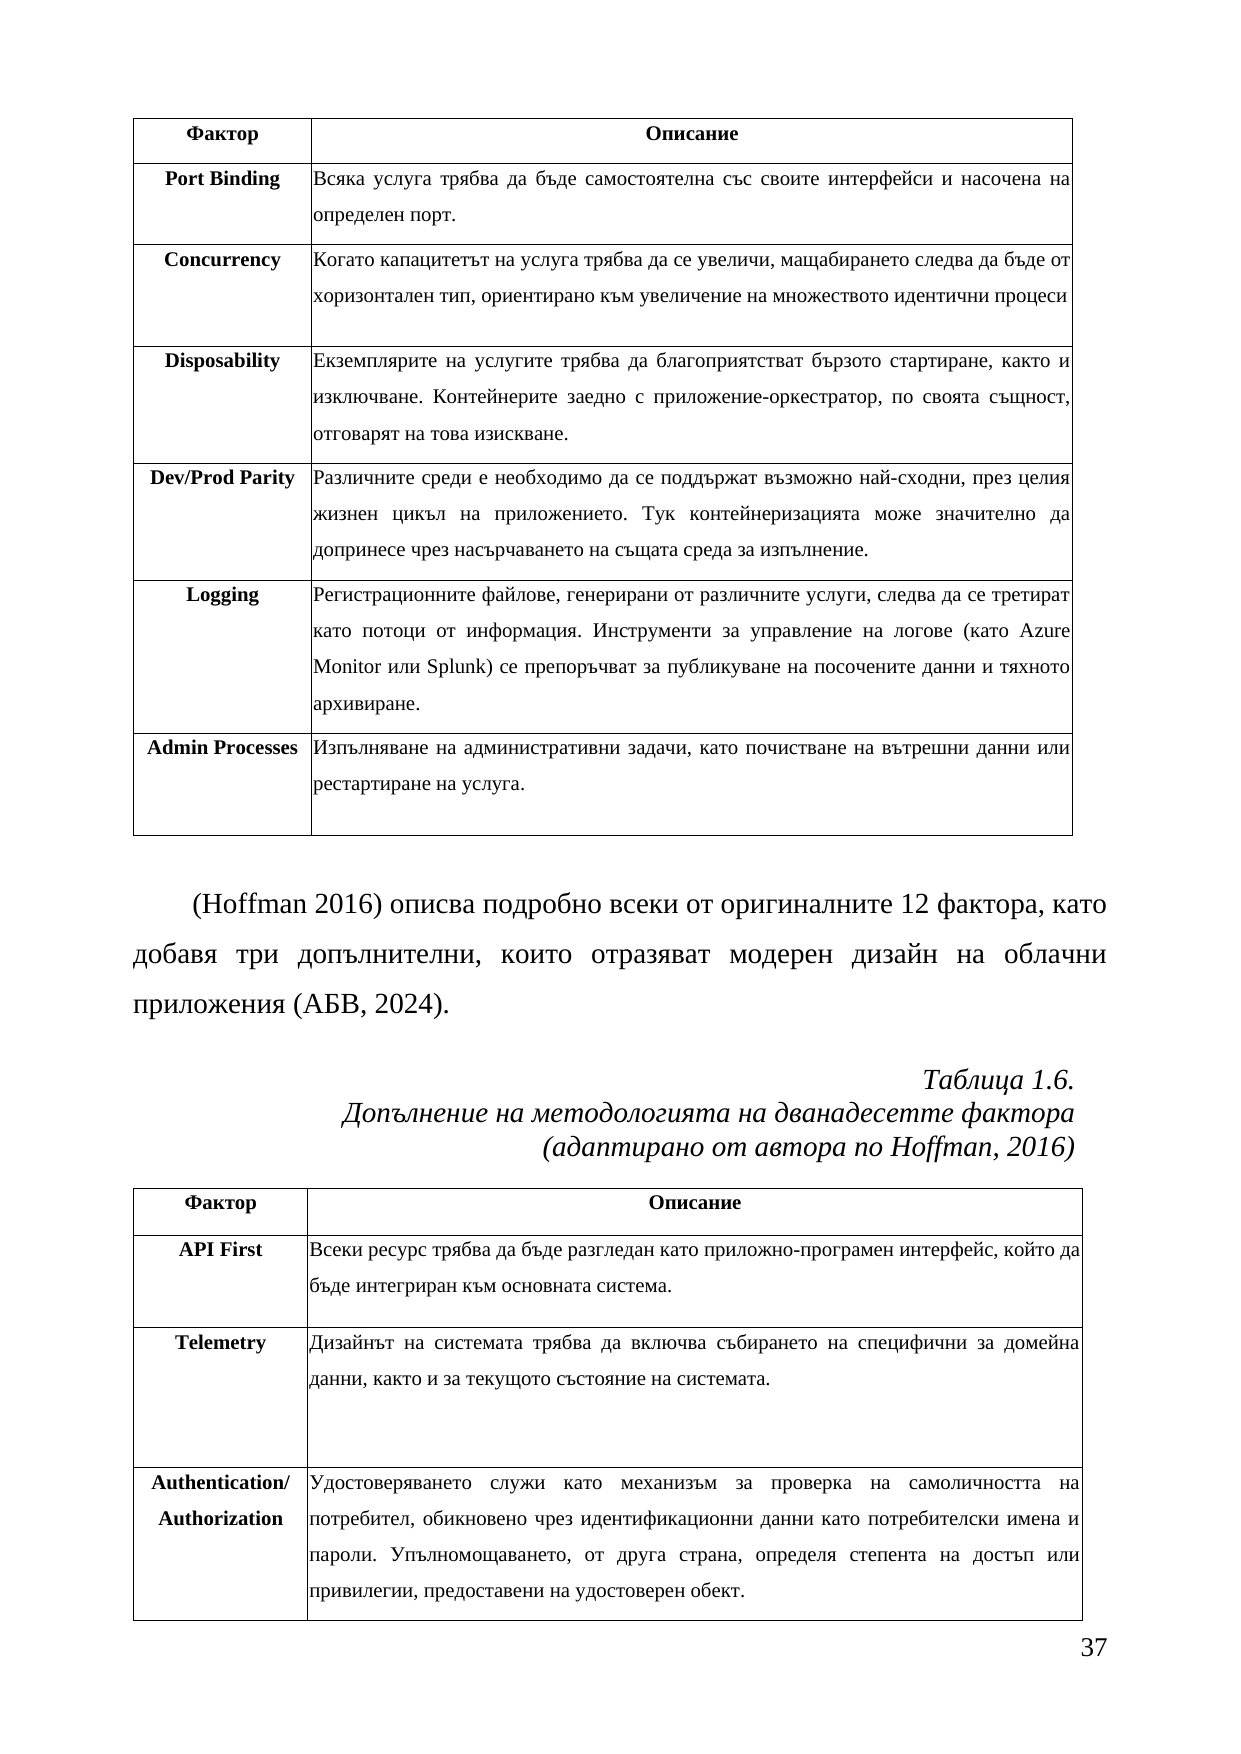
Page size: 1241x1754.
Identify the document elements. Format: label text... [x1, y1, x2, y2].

table_cell Удостоверяването служи като механизъм за проверка на самоличността на потребител, обикновено чрез идентификационни данни като потребителски имена и пароли. Упълномощаването, от друга страна, определя степента на достъп или привилегии, предоставени на удостоверен обект. [308, 1468, 1082, 1620]
table_cell Регистрационните файлове, генерирани от различните услуги, следва да се третират като потоци от информация. Инструменти за управление на логове (като Azure Monitor или Splunk) се препоръчват за публикуване на посочените данни и тяхното архивиране. [312, 581, 1072, 733]
table_cell Port Binding [134, 164, 311, 244]
table_cell Различните среди е необходимо да се поддържат възможно най-сходни, през целия жизнен цикъл на приложението. Тук контейнеризацията може значително да допринесе чрез насърчаването на същата среда за изпълнение. [312, 464, 1072, 580]
table_header Фактор [134, 1189, 307, 1235]
title Таблица 1.6. Допълнение на методологията на дванадесетте фактора (адаптирано от автора по Hoffman, 2016) [192, 1062, 1078, 1162]
text (Hoffman 2016) описва подробно всеки от оригиналните 12 фактора, като добавя три допълнителни, които отразяват модерен дизайн на облачни приложения (АБВ, 2024). [133, 886, 1107, 1020]
table_cell Telemetry [134, 1328, 307, 1467]
table_cell Дизайнът на системата трябва да включва събирането на специфични за домейна данни, както и за текущото състояние на системата. [308, 1328, 1082, 1467]
table_cell Изпълняване на административни задачи, като почистване на вътрешни данни или рестартиране на услуга. [312, 734, 1072, 834]
table_header Описание [308, 1189, 1082, 1235]
table_cell Authentication/ Authorization [134, 1468, 307, 1620]
table_cell Disposability [134, 347, 311, 463]
table_cell Admin Processes [134, 734, 311, 834]
table_cell Когато капацитетът на услуга трябва да се увеличи, мащабирането следва да бъде от хоризонтален тип, ориентирано към увеличение на множеството идентични процеси [312, 245, 1072, 346]
table_cell Всеки ресурс трябва да бъде разгледан като приложно-програмен интерфейс, който да бъде интегриран към основната система. [308, 1236, 1082, 1327]
table_cell API First [134, 1236, 307, 1327]
table_header Описание [312, 119, 1072, 163]
table_cell Dev/Prod Parity [134, 464, 311, 580]
table_cell Екземплярите на услугите трябва да благоприятстват бързото стартиране, както и изключване. Контейнерите заедно с приложение-оркестратор, по своята същност, отговарят на това изискване. [312, 347, 1072, 463]
table_cell Всяка услуга трябва да бъде самостоятелна със своите интерфейси и насочена на определен порт. [312, 164, 1072, 244]
table_cell Concurrency [134, 245, 311, 346]
table_header Фактор [134, 119, 311, 163]
table_cell Logging [134, 581, 311, 733]
